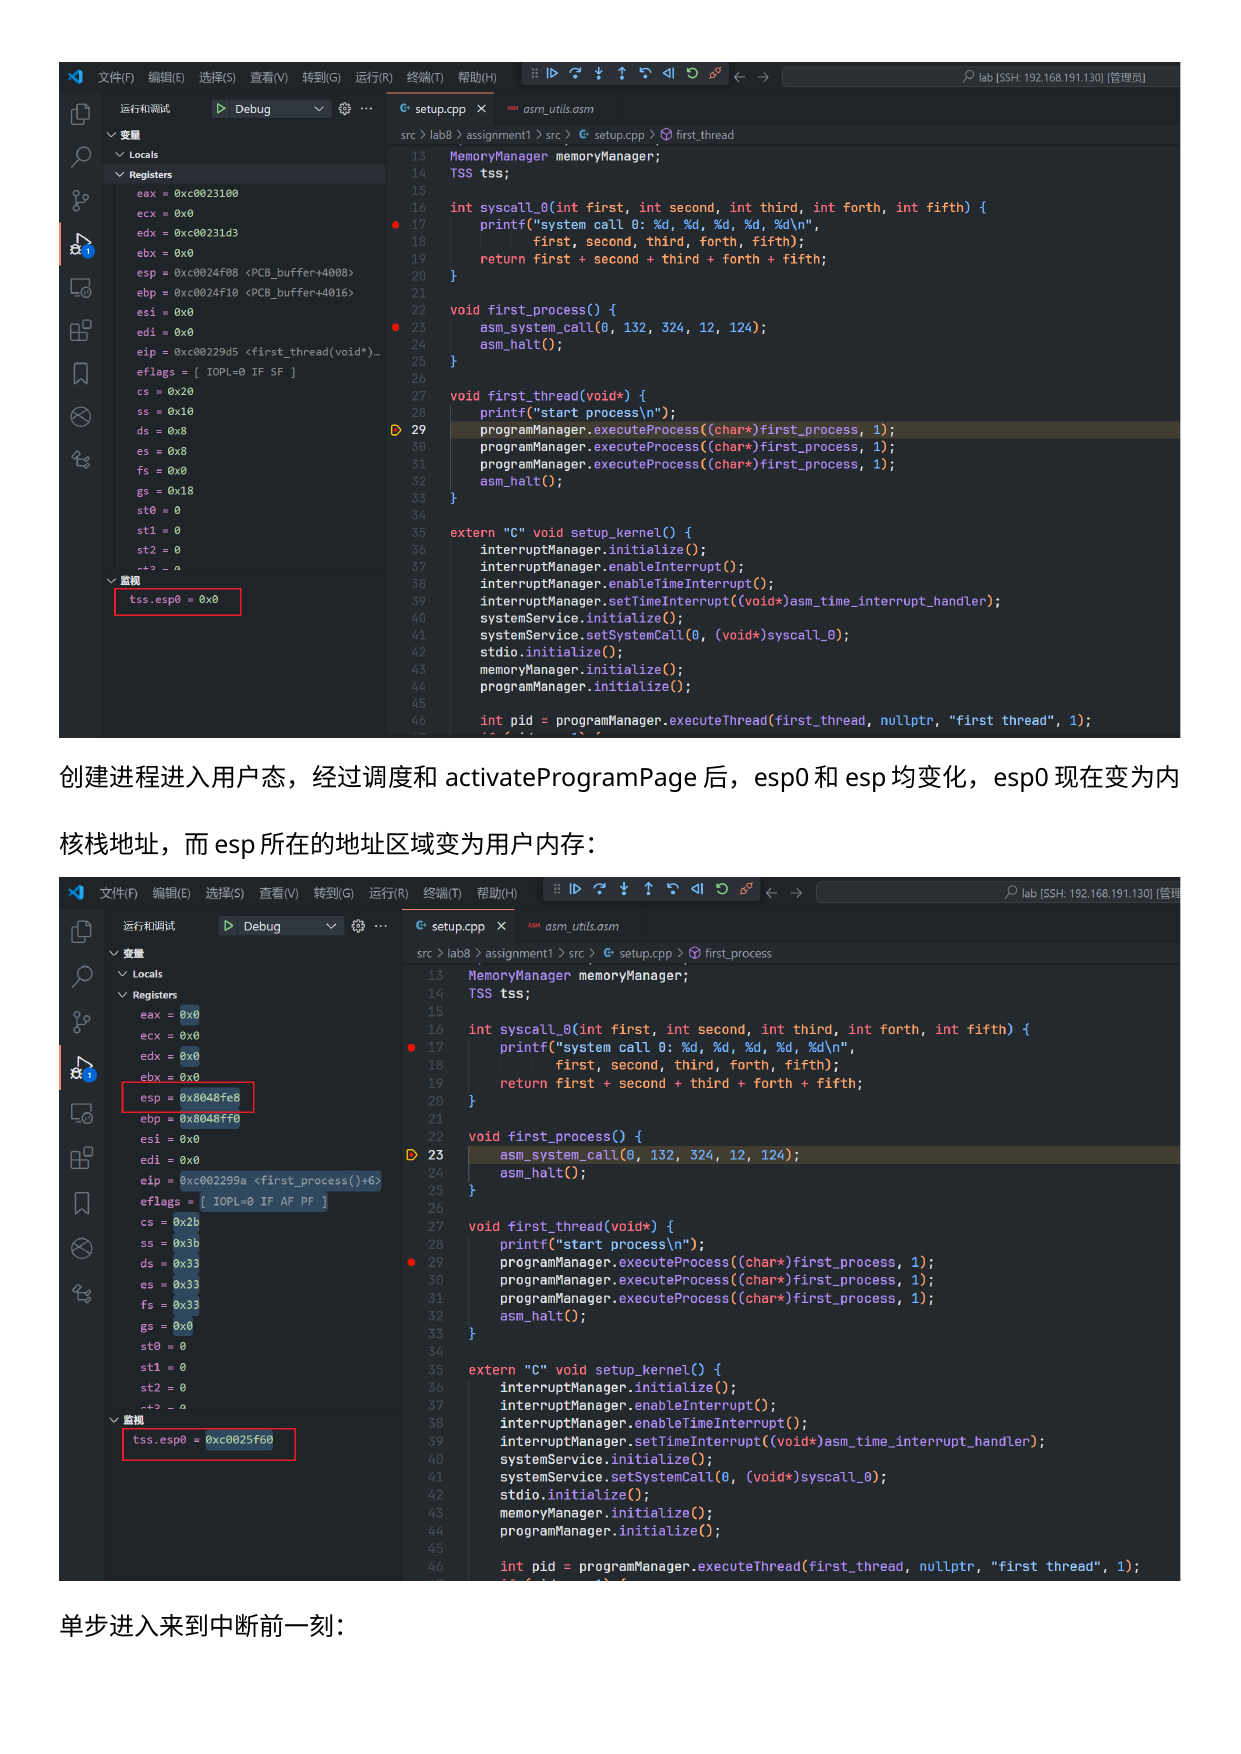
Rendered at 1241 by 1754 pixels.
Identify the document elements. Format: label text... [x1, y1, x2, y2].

text 创建进程进入用户态，经过调度和activateProgramPage后，esp0和esp均变化，esp0现在变为内核栈地址，而esp所在的地址区域变为用户内存： [59, 741, 1181, 877]
picture [59, 877, 1181, 1581]
text 单步进入来到中断前一刻： [59, 1590, 1181, 1658]
picture [59, 62, 1181, 738]
